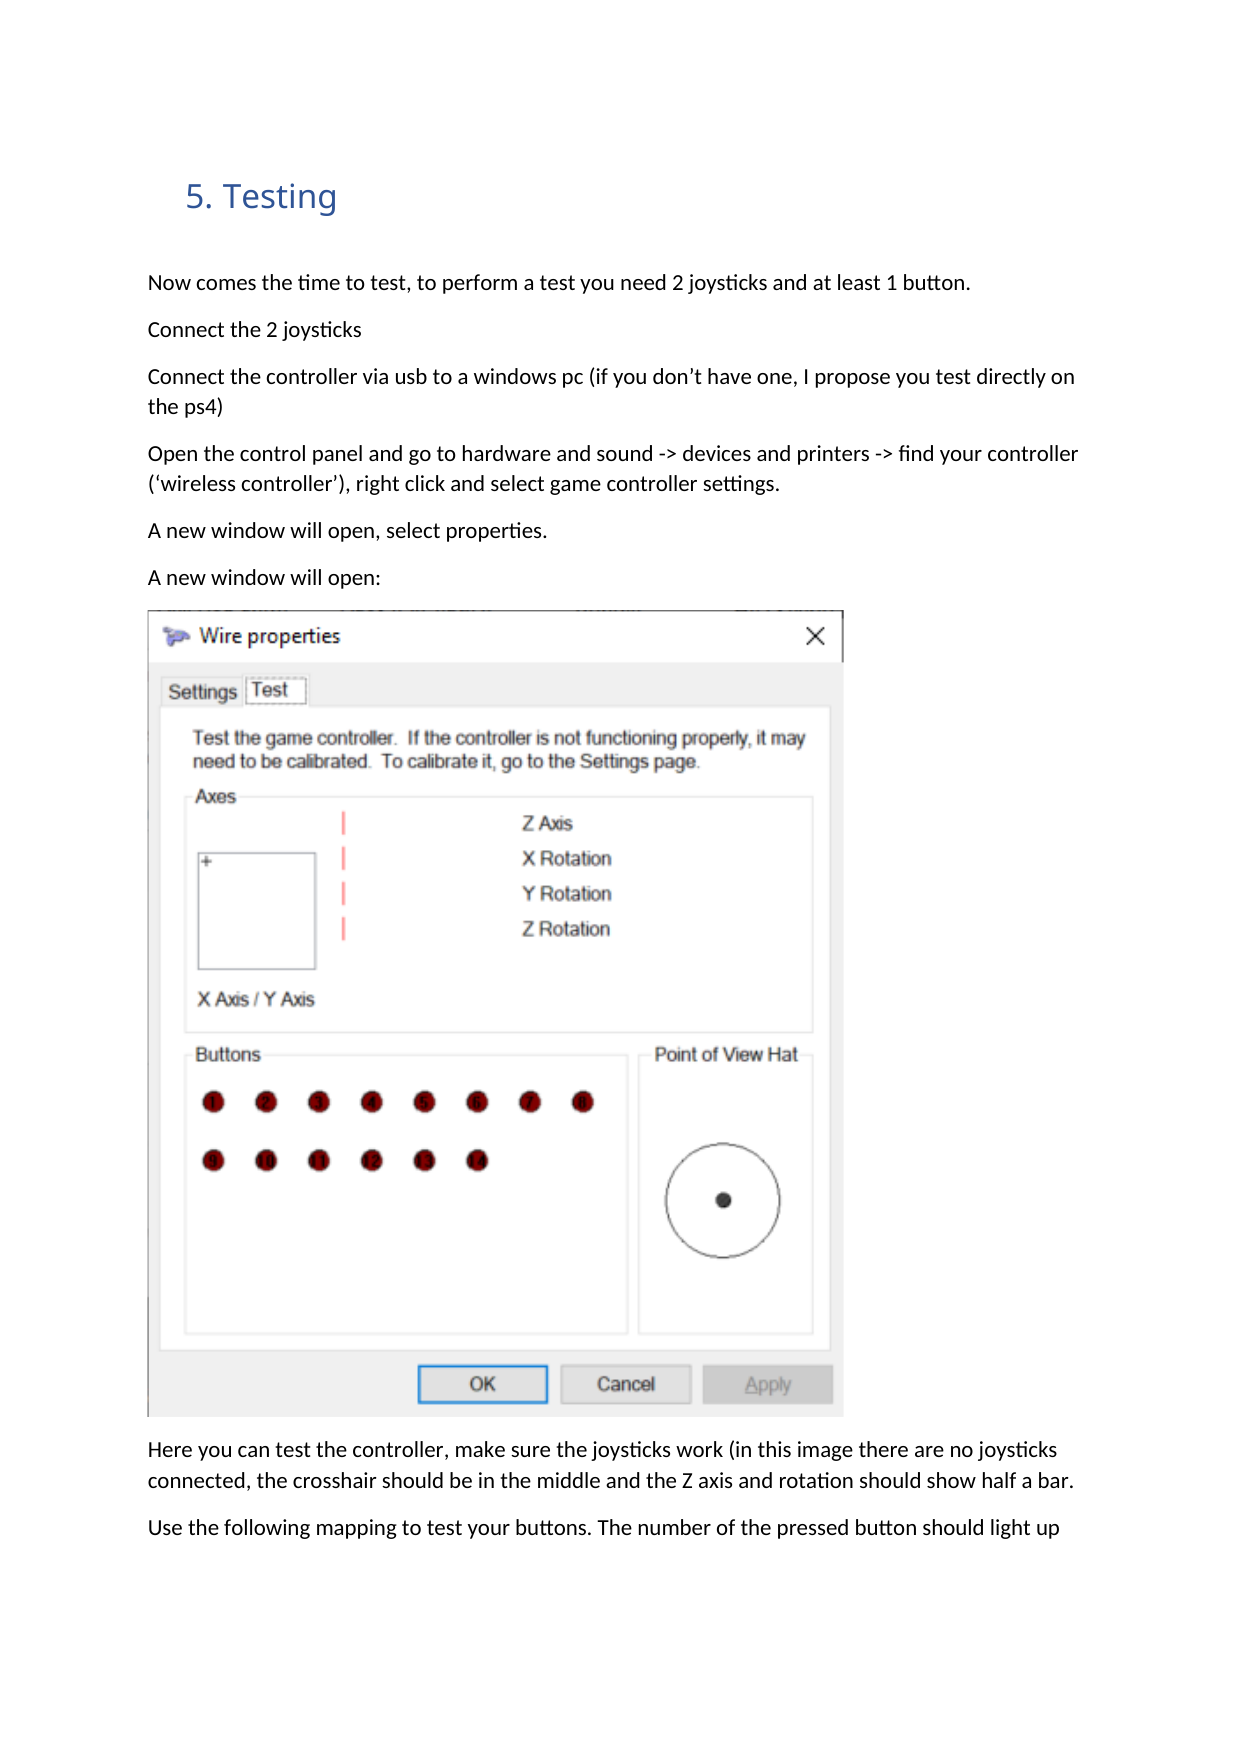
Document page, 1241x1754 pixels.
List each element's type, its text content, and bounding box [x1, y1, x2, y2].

subtitle Testing [185, 173, 1093, 218]
text Connect the controller via usb to a windows pc (if you don’t have one, I propose you test directly on the ps4) [148, 362, 1093, 420]
text A new window will open: [148, 563, 1093, 591]
text A new window will open, select properties. [148, 516, 1093, 544]
text Connect the 2 joysticks [148, 315, 1093, 343]
text Open the control panel and go to hardware and sound -> devices and printers -> find your controller (‘wireless controller’), right click and select game controller settings. [148, 439, 1093, 497]
text Here you can test the controller, make sure the joysticks work (in this image there are no joysticks connected, the crosshair should be in the middle and the Z axis and rotation should show half a bar. [148, 1436, 1093, 1494]
text Now comes the time to test, to perform a test you need 2 joysticks and at least 1 button. [148, 268, 1093, 296]
text Use the following mapping to test your buttons. The number of the pressed button should light up [148, 1513, 1093, 1541]
picture [147, 610, 844, 1417]
